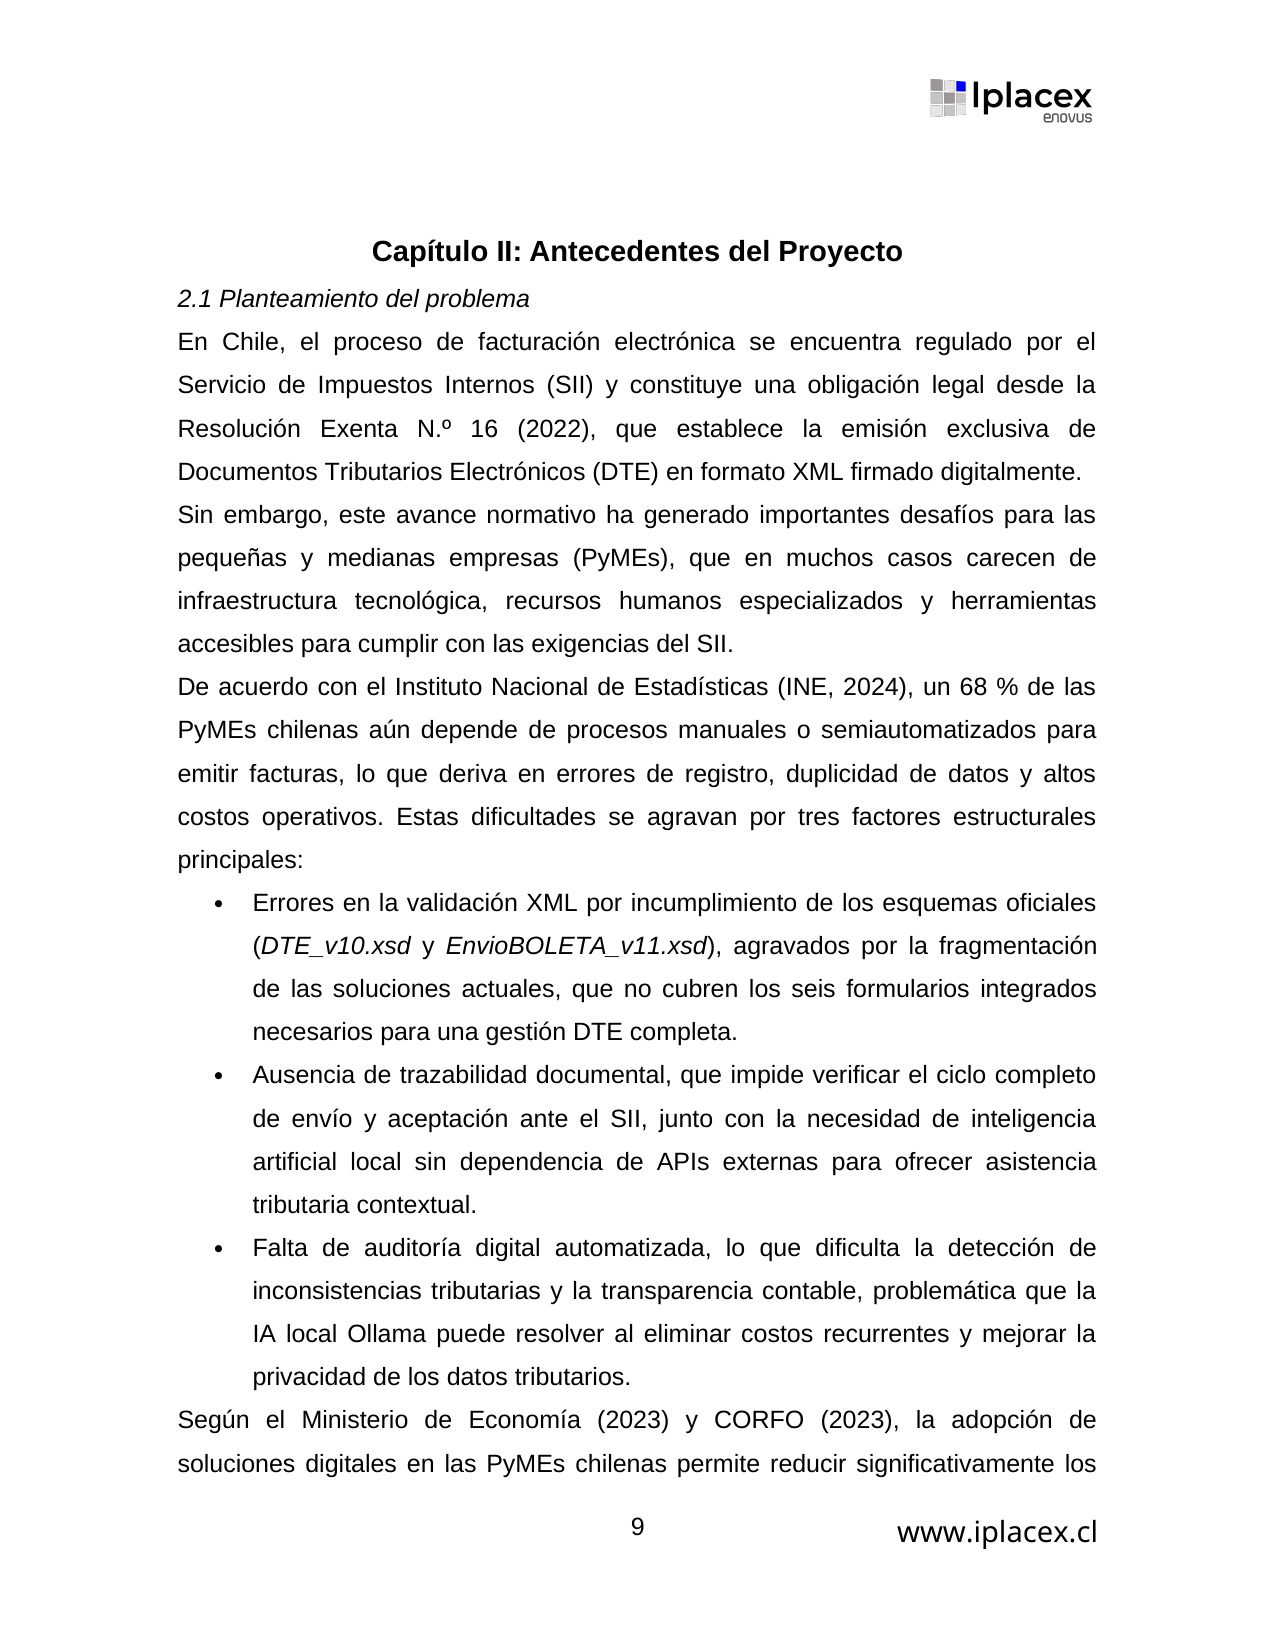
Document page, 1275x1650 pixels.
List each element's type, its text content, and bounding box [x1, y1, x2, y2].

list Errores en la validación XML por incumplimiento de los esquemas oficiales (DTE_v10.xsd y EnvioBOLETA_v11.xsd), agravados por la fragmentación de las soluciones actuales, que no cubren los seis formularios integrados necesarios para una gestión DTE completa. [215, 888, 1098, 1046]
text Capítulo II: Antecedentes del Proyecto [177, 234, 1098, 267]
text Sin embargo, este avance normativo ha generado importantes desafíos para las pequeñas y medianas empresas (PyMEs), que en muchos casos carecen de infraestructura tecnológica, recursos humanos especializados y herramientas accesibles para cumplir con las exigencias del SII. [177, 500, 1098, 658]
text 2.1 Planteamiento del problema [177, 284, 1098, 313]
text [177, 1405, 1098, 1477]
list Ausencia de trazabilidad documental, que impide verificar el ciclo completo de envío y aceptación ante el SII, junto con la necesidad de inteligencia artificial local sin dependencia de APIs externas para ofrecer asistencia tributaria contextual. [215, 1060, 1098, 1218]
list Falta de auditoría digital automatizada, lo que dificulta la detección de inconsistencias tributarias y la transparencia contable, problemática que la IA local Ollama puede resolver al eliminar costos recurrentes y mejorar la privacidad de los datos tributarios. [215, 1233, 1098, 1391]
text En Chile, el proceso de facturación electrónica se encuentra regulado por el Servicio de Impuestos Internos (SII) y constituye una obligación legal desde la Resolución Exenta N.º 16 (2022), que establece la emisión exclusiva de Documentos Tributarios Electrónicos (DTE) en formato XML firmado digitalmente. [177, 327, 1098, 485]
text De acuerdo con el Instituto Nacional de Estadísticas (INE, 2024), un 68 % de las PyMEs chilenas aún depende de procesos manuales o semiautomatizados para emitir facturas, lo que deriva en errores de registro, duplicidad de datos y altos costos operativos. Estas dificultades se agravan por tres factores estructurales principales: [177, 672, 1098, 873]
picture [924, 73, 1098, 128]
